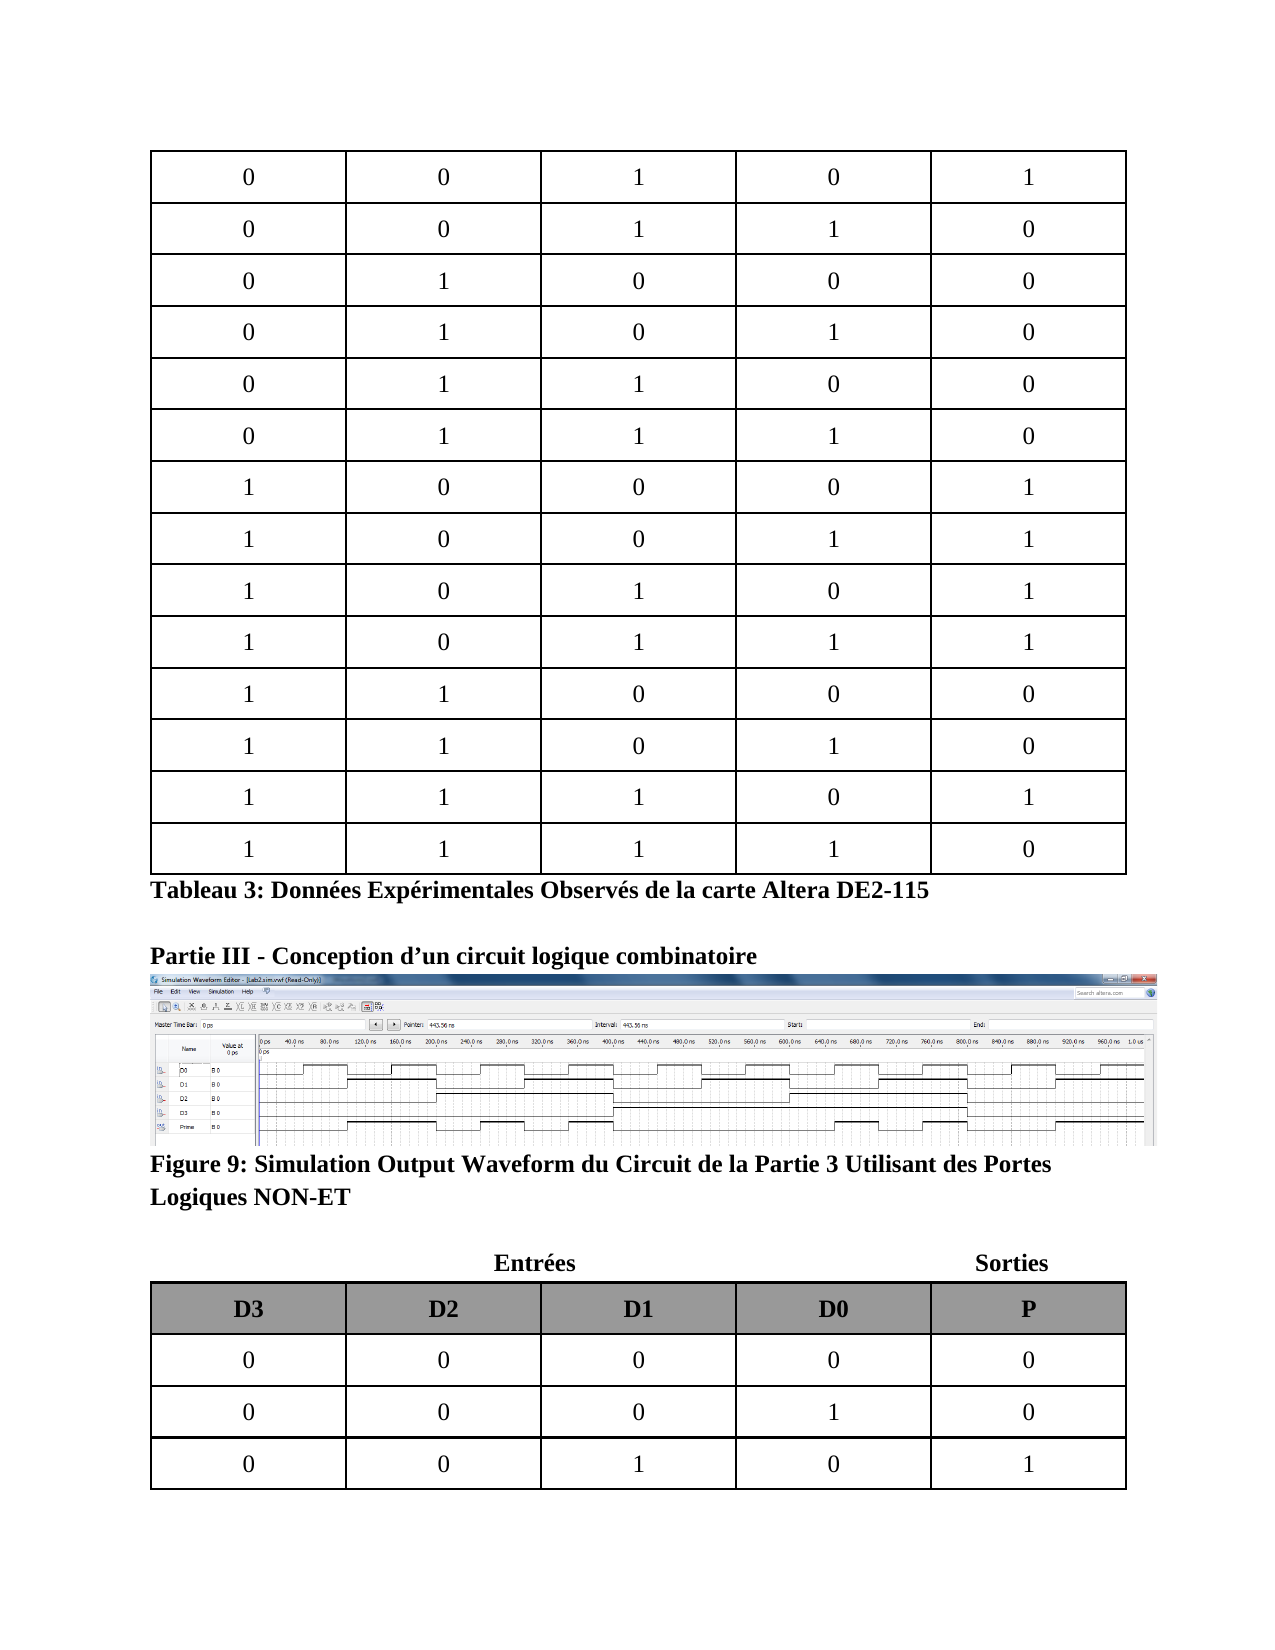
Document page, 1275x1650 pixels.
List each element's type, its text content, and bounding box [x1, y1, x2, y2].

table_cell 0 [737, 255, 930, 305]
table_cell 0 [932, 255, 1125, 305]
table_cell 0 [152, 307, 345, 357]
table_cell 1 [542, 772, 735, 822]
table_cell 0 [737, 152, 930, 202]
table_header D0 [737, 1284, 930, 1333]
table_cell 0 [932, 307, 1125, 357]
table_cell 0 [152, 204, 345, 253]
table_cell 1 [152, 514, 345, 563]
table_cell 1 [347, 410, 540, 460]
table_cell 1 [152, 565, 345, 615]
text Entrées Sorties [150, 1248, 1125, 1277]
table_cell 1 [152, 772, 345, 822]
table_cell 1 [152, 462, 345, 512]
table_cell 1 [737, 204, 930, 253]
table_cell 1 [347, 720, 540, 770]
table_cell 0 [737, 1439, 930, 1488]
table_cell 1 [542, 824, 735, 873]
table_cell 1 [932, 462, 1125, 512]
table_cell 1 [152, 824, 345, 873]
table_cell 1 [542, 565, 735, 615]
table_cell 1 [932, 152, 1125, 202]
table_cell 0 [152, 152, 345, 202]
table_cell 0 [932, 1335, 1125, 1385]
table_cell 0 [347, 462, 540, 512]
table_cell 0 [932, 359, 1125, 408]
table_cell 0 [542, 255, 735, 305]
table_cell 0 [542, 1335, 735, 1385]
table_header D2 [347, 1284, 540, 1333]
table_cell 1 [347, 669, 540, 718]
table_cell 1 [737, 617, 930, 667]
table_cell 0 [152, 410, 345, 460]
table_cell 1 [152, 617, 345, 667]
table_header D1 [542, 1284, 735, 1333]
table_cell 0 [152, 1439, 345, 1488]
table_cell 0 [932, 410, 1125, 460]
table_cell 0 [152, 255, 345, 305]
table_cell 1 [347, 824, 540, 873]
table_cell 1 [542, 410, 735, 460]
table_cell 1 [932, 514, 1125, 563]
table_cell 0 [737, 1335, 930, 1385]
table_cell 0 [542, 720, 735, 770]
table_cell 0 [737, 565, 930, 615]
table_cell 0 [152, 359, 345, 408]
table_cell 0 [932, 669, 1125, 718]
table_cell 1 [542, 1439, 735, 1488]
table_cell 0 [347, 617, 540, 667]
table_cell 1 [347, 255, 540, 305]
table_cell 1 [737, 824, 930, 873]
table_cell 1 [347, 359, 540, 408]
table_cell 0 [737, 772, 930, 822]
table_cell 0 [347, 1387, 540, 1436]
table_cell 0 [152, 1387, 345, 1436]
table_cell 0 [347, 1439, 540, 1488]
table_cell 0 [347, 514, 540, 563]
text Partie III - Conception d’un circuit logique combinatoire [150, 941, 1125, 970]
table_cell 0 [932, 824, 1125, 873]
text Figure 9: Simulation Output Waveform du Circuit de la Partie 3 Utilisant des Portes Logiques NON-ET [150, 1149, 1125, 1211]
table_cell 1 [542, 359, 735, 408]
table_cell 0 [347, 1335, 540, 1385]
table_cell 1 [932, 565, 1125, 615]
table_cell 1 [737, 307, 930, 357]
table_cell 1 [737, 1387, 930, 1436]
picture [150, 974, 1158, 1146]
table_cell 1 [152, 720, 345, 770]
table_cell 0 [737, 462, 930, 512]
table_cell 1 [542, 617, 735, 667]
table_header D3 [152, 1284, 345, 1333]
table_cell 0 [347, 204, 540, 253]
table_cell 0 [542, 462, 735, 512]
table_cell 0 [347, 565, 540, 615]
table_cell 0 [542, 1387, 735, 1436]
table_cell 0 [932, 1387, 1125, 1436]
table_cell 1 [737, 514, 930, 563]
table_cell 1 [932, 617, 1125, 667]
table_cell 1 [347, 307, 540, 357]
table_cell 1 [542, 204, 735, 253]
table_cell 0 [347, 152, 540, 202]
table_cell 0 [932, 720, 1125, 770]
table_header P [932, 1284, 1125, 1333]
table_cell 1 [152, 669, 345, 718]
table_cell 1 [737, 410, 930, 460]
table_cell 0 [542, 307, 735, 357]
table_cell 1 [347, 772, 540, 822]
table_cell 1 [932, 772, 1125, 822]
table_cell 1 [932, 1439, 1125, 1488]
text Tableau 3: Données Expérimentales Observés de la carte Altera DE2-115 [150, 875, 1125, 904]
table_cell 0 [542, 514, 735, 563]
table_cell 1 [542, 152, 735, 202]
table_cell 0 [932, 204, 1125, 253]
table_cell 0 [737, 669, 930, 718]
table_cell 0 [737, 359, 930, 408]
table_cell 0 [542, 669, 735, 718]
table_cell 0 [152, 1335, 345, 1385]
table_cell 1 [737, 720, 930, 770]
